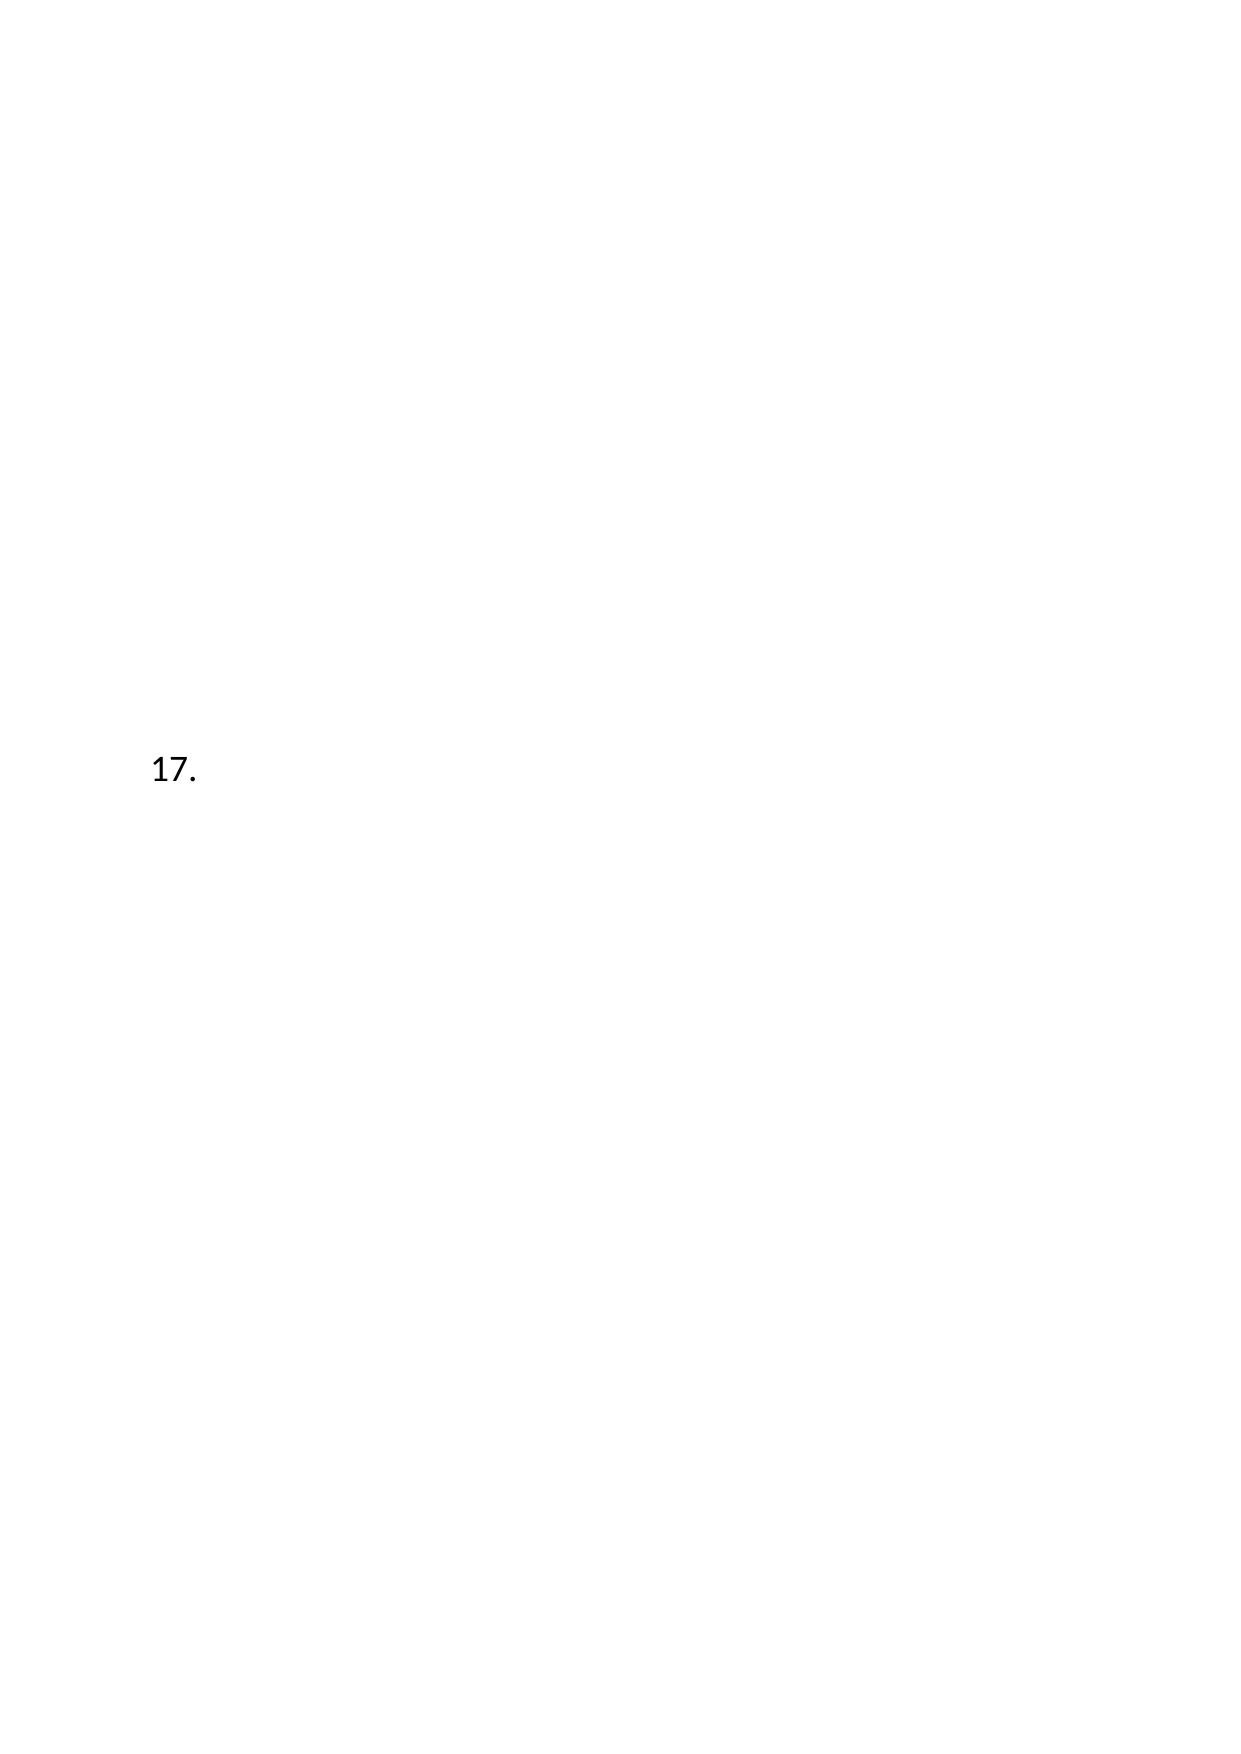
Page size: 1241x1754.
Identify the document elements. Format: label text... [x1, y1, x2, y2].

text 17. [150, 745, 1090, 791]
